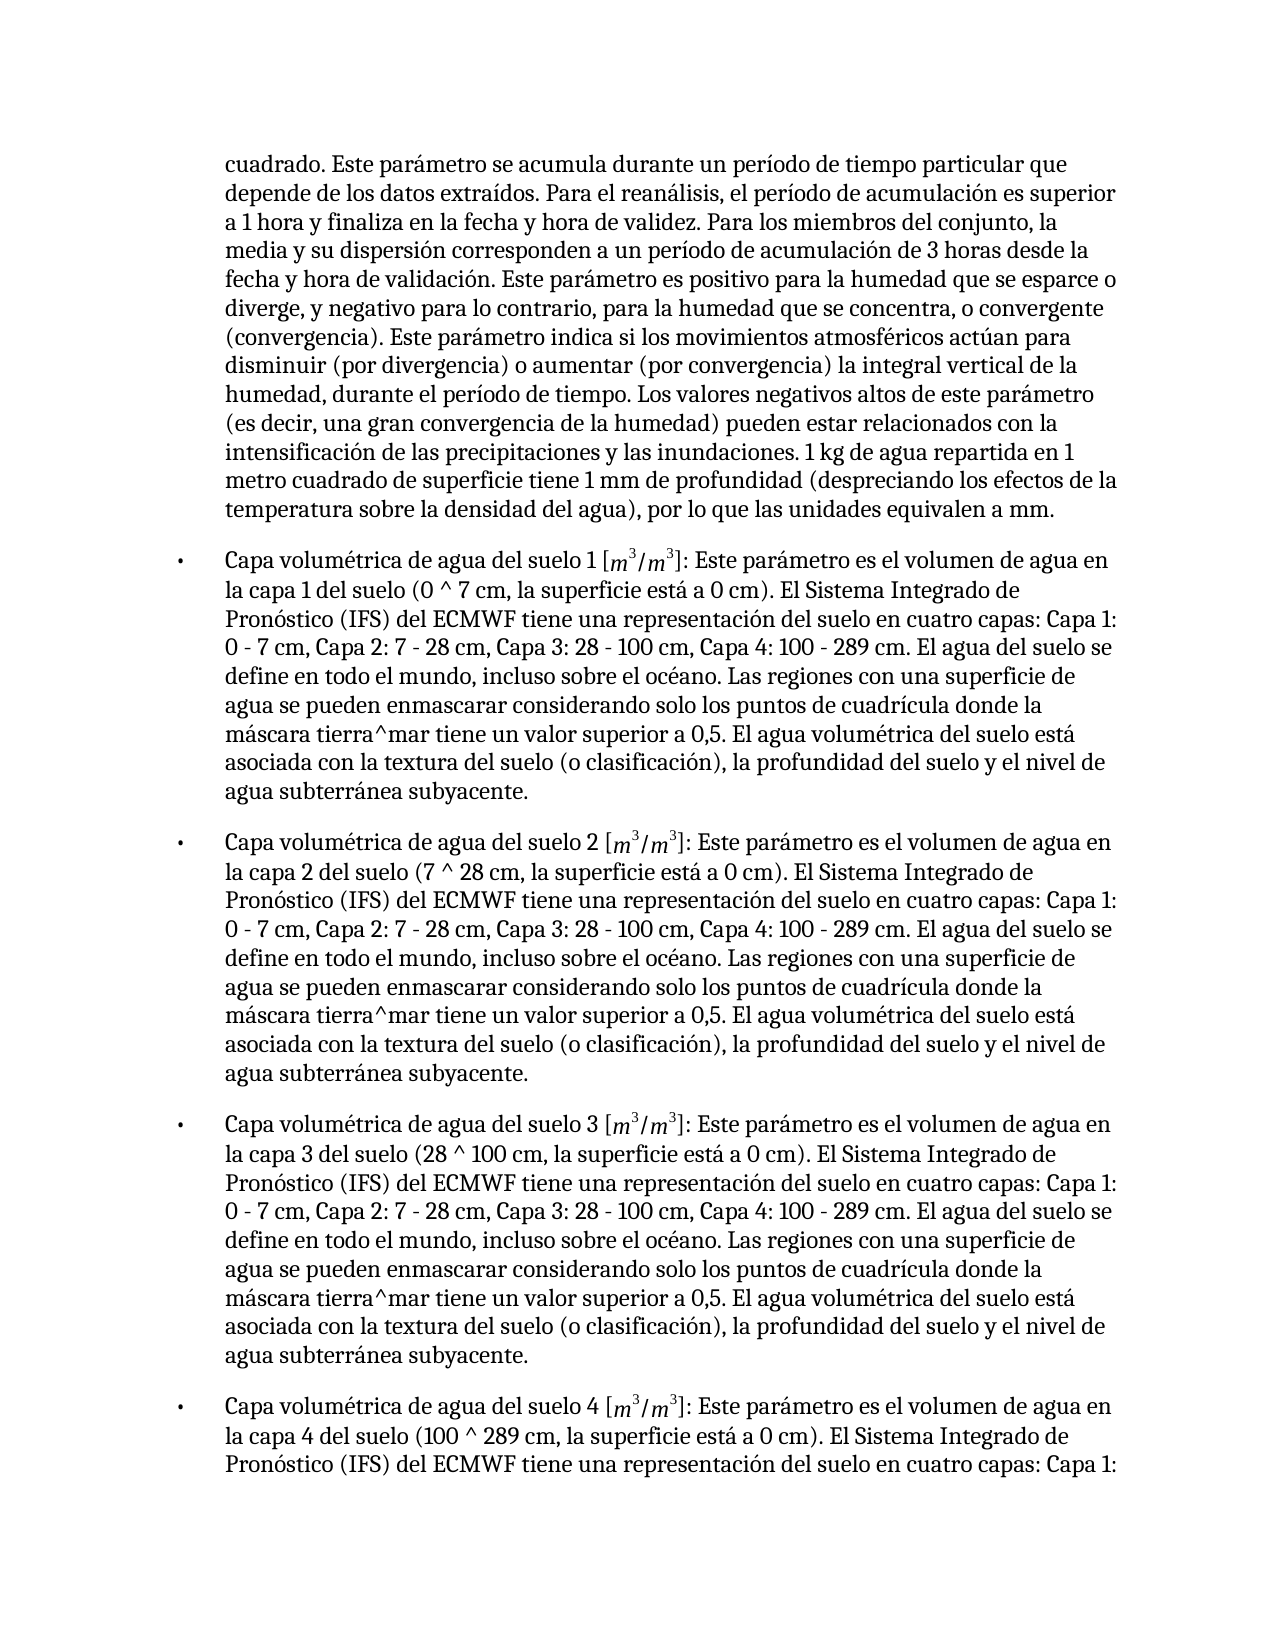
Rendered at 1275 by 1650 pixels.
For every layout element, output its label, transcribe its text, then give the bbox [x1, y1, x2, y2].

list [175, 1391, 1125, 1479]
list Capa volumétrica de agua del suelo 1 []: Este parámetro es el volumen de agua en la capa 1 del suelo (0 ^ 7 cm, la superficie está a 0 cm). El Sistema Integrado de Pronóstico (IFS) del ECMWF tiene una representación del suelo en cuatro capas: Capa 1: 0 - 7 cm, Capa 2: 7 - 28 cm, Capa 3: 28 - 100 cm, Capa 4: 100 - 289 cm. El agua del suelo se define en todo el mundo, incluso sobre el océano. Las regiones con una superficie de agua se pueden enmascarar considerando solo los puntos de cuadrícula donde la máscara tierra^mar tiene un valor superior a 0,5. El agua volumétrica del suelo está asociada con la textura del suelo (o clasificación), la profundidad del suelo y el nivel de agua subterránea subyacente. [175, 544, 1125, 806]
list Capa volumétrica de agua del suelo 2 []: Este parámetro es el volumen de agua en la capa 2 del suelo (7 ^ 28 cm, la superficie está a 0 cm). El Sistema Integrado de Pronóstico (IFS) del ECMWF tiene una representación del suelo en cuatro capas: Capa 1: 0 - 7 cm, Capa 2: 7 - 28 cm, Capa 3: 28 - 100 cm, Capa 4: 100 - 289 cm. El agua del suelo se define en todo el mundo, incluso sobre el océano. Las regiones con una superficie de agua se pueden enmascarar considerando solo los puntos de cuadrícula donde la máscara tierra^mar tiene un valor superior a 0,5. El agua volumétrica del suelo está asociada con la textura del suelo (o clasificación), la profundidad del suelo y el nivel de agua subterránea subyacente. [175, 827, 1125, 1088]
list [175, 150, 1125, 524]
list Capa volumétrica de agua del suelo 3 []: Este parámetro es el volumen de agua en la capa 3 del suelo (28 ^ 100 cm, la superficie está a 0 cm). El Sistema Integrado de Pronóstico (IFS) del ECMWF tiene una representación del suelo en cuatro capas: Capa 1: 0 - 7 cm, Capa 2: 7 - 28 cm, Capa 3: 28 - 100 cm, Capa 4: 100 - 289 cm. El agua del suelo se define en todo el mundo, incluso sobre el océano. Las regiones con una superficie de agua se pueden enmascarar considerando solo los puntos de cuadrícula donde la máscara tierra^mar tiene un valor superior a 0,5. El agua volumétrica del suelo está asociada con la textura del suelo (o clasificación), la profundidad del suelo y el nivel de agua subterránea subyacente. [175, 1108, 1125, 1370]
